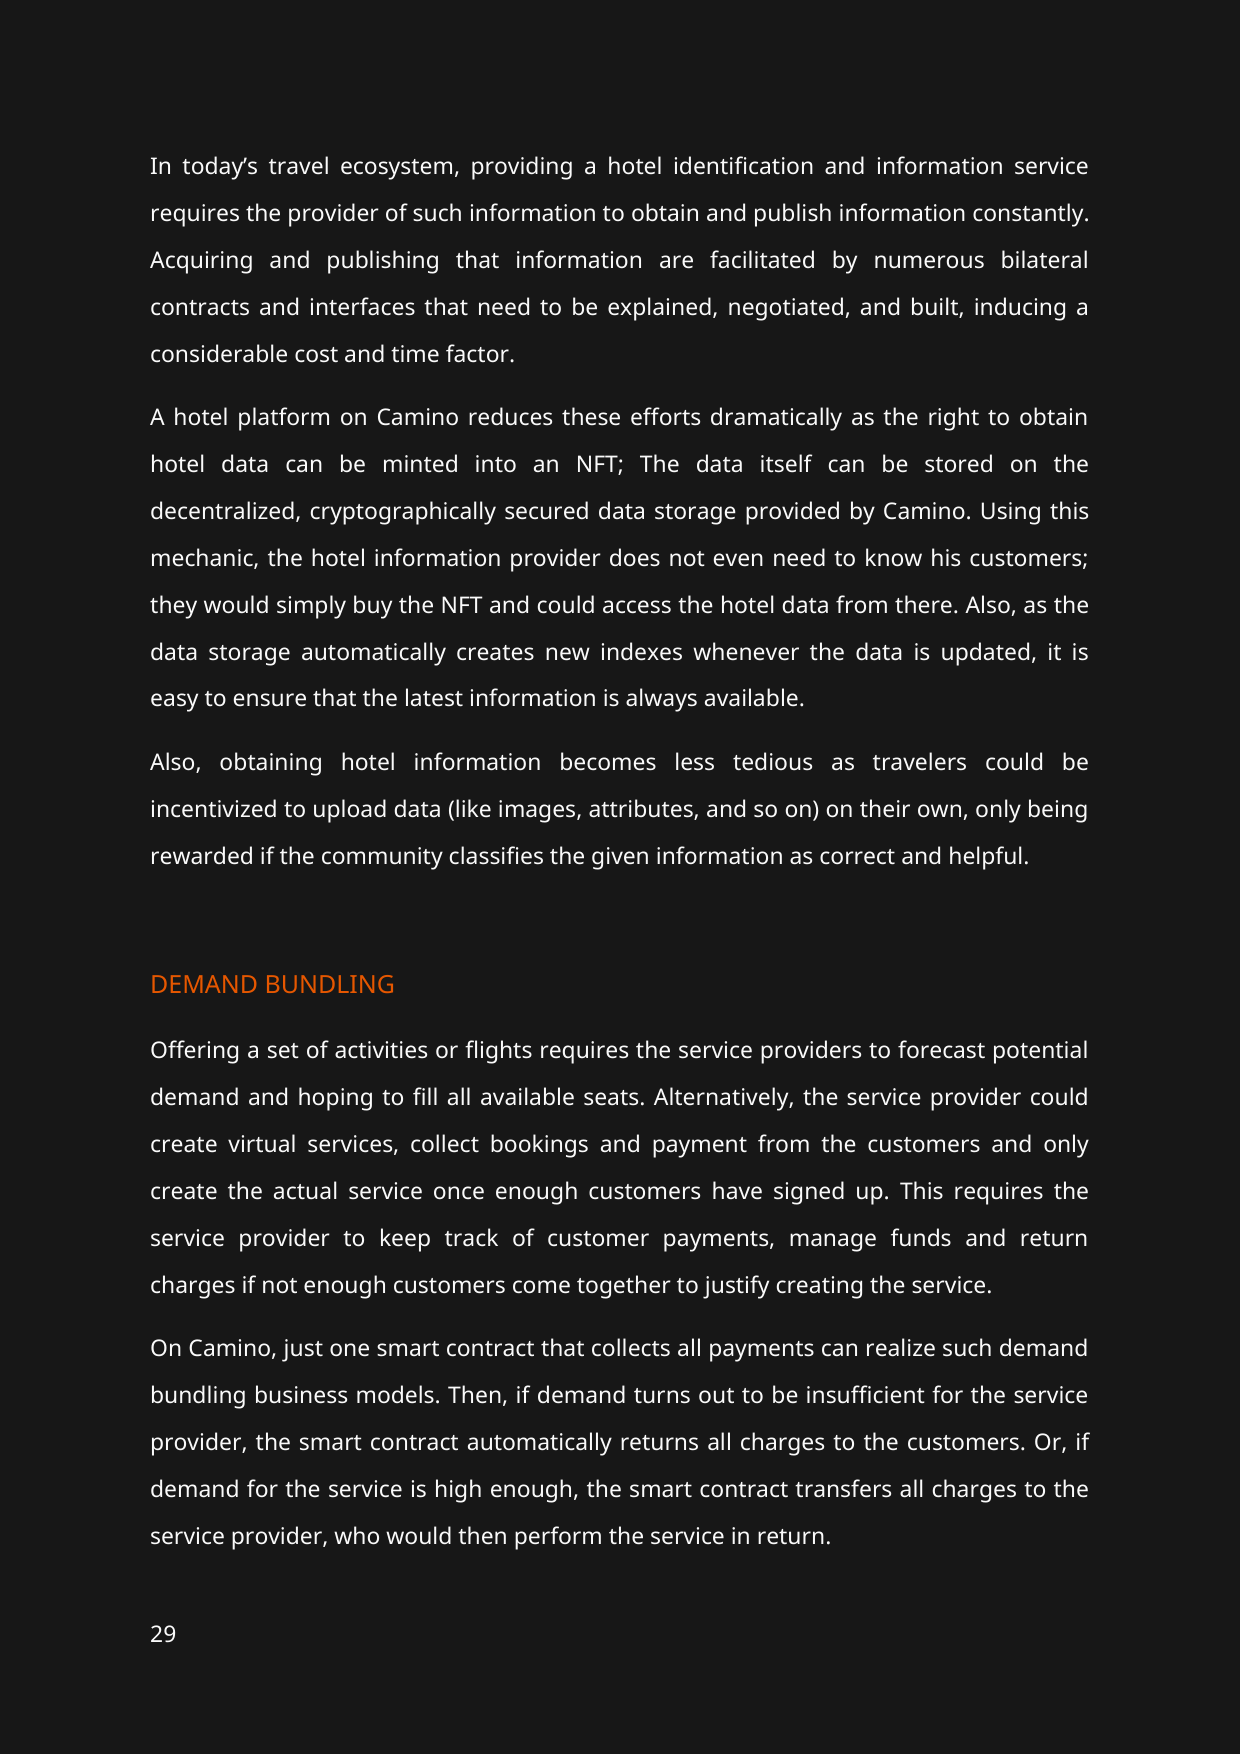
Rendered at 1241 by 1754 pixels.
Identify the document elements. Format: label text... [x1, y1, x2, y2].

text A hotel platform on Camino reduces these efforts dramatically as the right to obtain hotel data can be minted into an NFT; The data itself can be stored on the decentralized, cryptographically secured data storage provided by Camino. Using this mechanic, the hotel information provider does not even need to know his customers; they would simply buy the NFT and could access the hotel data from there. Also, as the data storage automatically creates new indexes whenever the data is updated, it is easy to ensure that the latest information is always available. [150, 401, 1090, 713]
subtitle Demand Bundling [150, 967, 1090, 1001]
text Also, obtaining hotel information becomes less tedious as travelers could be incentivized to upload data (like images, attributes, and so on) on their own, only being rewarded if the community classifies the given information as correct and helpful. [150, 746, 1090, 871]
text On Camino, just one smart contract that collects all payments can realize such demand bundling business models. Then, if demand turns out to be insufficient for the service provider, the smart contract automatically returns all charges to the customers. Or, if demand for the service is high enough, the smart contract transfers all charges to the service provider, who would then perform the service in return. [150, 1332, 1090, 1551]
text Offering a set of activities or flights requires the service providers to forecast potential demand and hoping to fill all available seats. Alternatively, the service provider could create virtual services, collect bookings and payment from the customers and only create the actual service once enough customers have signed up. This requires the service provider to keep track of customer payments, manage funds and return charges if not enough customers come together to justify creating the service. [150, 1034, 1090, 1300]
text In today’s travel ecosystem, providing a hotel identification and information service requires the provider of such information to obtain and publish information constantly. Acquiring and publishing that information are facilitated by numerous bilateral contracts and interfaces that need to be explained, negotiated, and built, inducing a considerable cost and time factor. [150, 150, 1090, 369]
